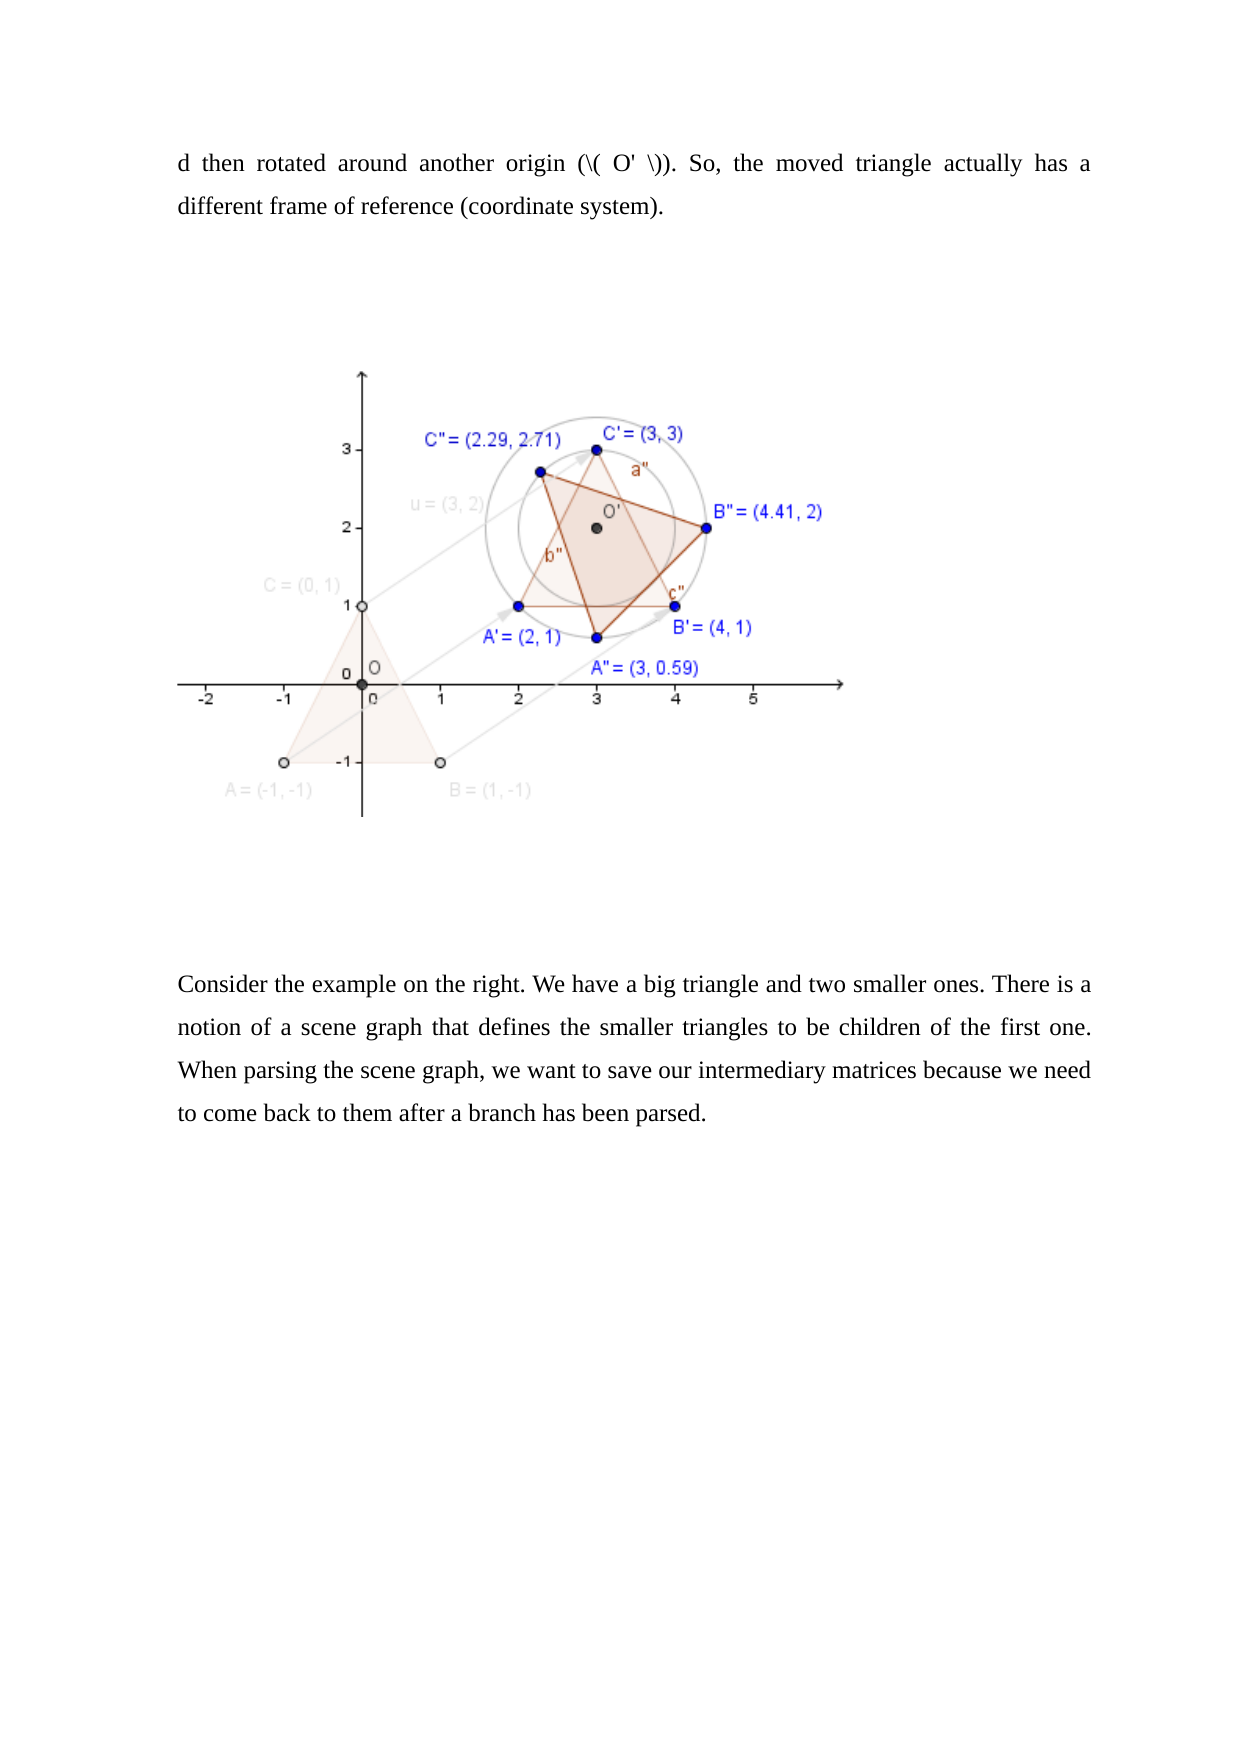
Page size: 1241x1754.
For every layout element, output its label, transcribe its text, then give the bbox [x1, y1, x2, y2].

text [177, 148, 1092, 219]
picture [177, 370, 845, 817]
text Consider the example on the right. We have a big triangle and two smaller ones. There is a notion of a scene graph that defines the smaller triangles to be children of the first one. When parsing the scene graph, we want to save our intermediary matrices because we need to come back to them after a branch has been parsed. [177, 969, 1092, 1127]
